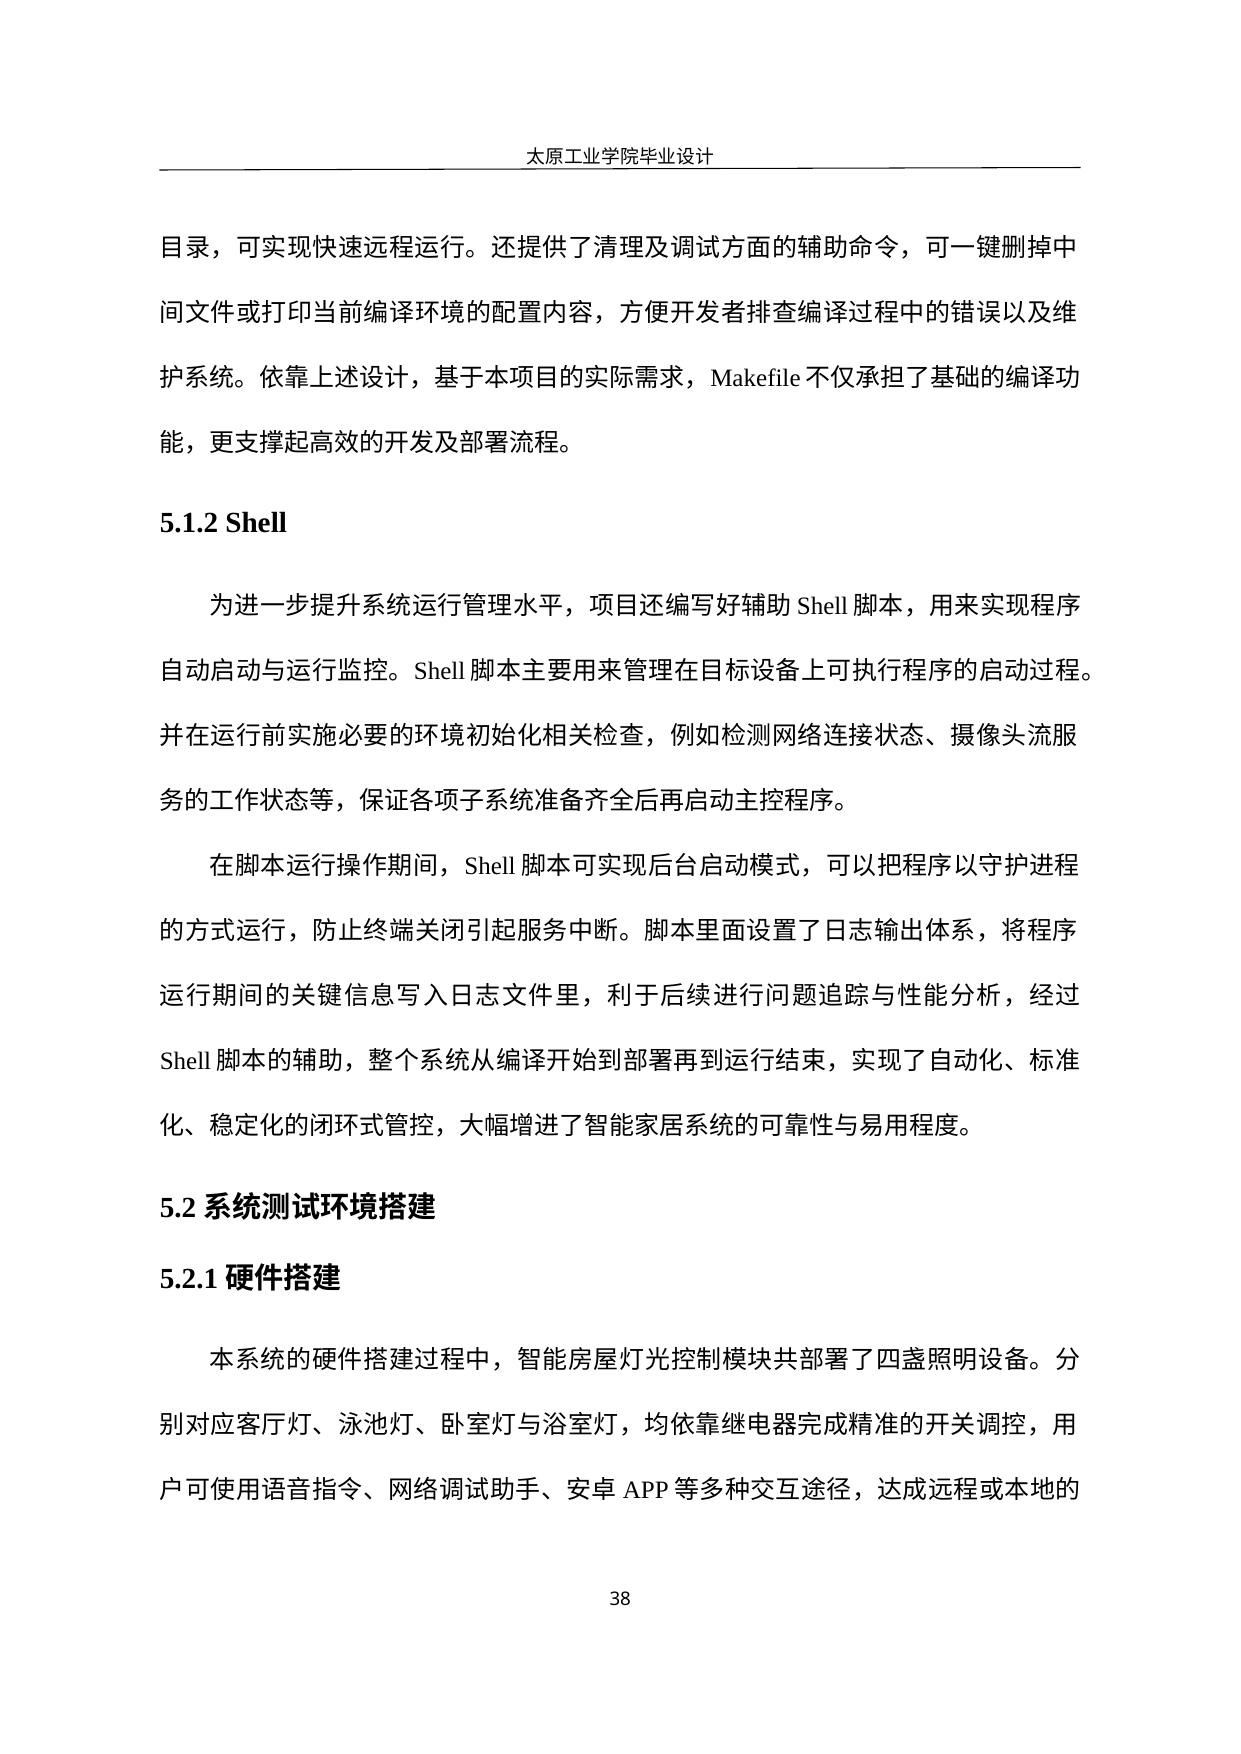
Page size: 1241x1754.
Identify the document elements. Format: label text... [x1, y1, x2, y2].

subtitle 硬件搭建 [159, 1243, 1081, 1308]
text 在脚本运行操作期间，Shell脚本可实现后台启动模式，可以把程序以守护进程的方式运行，防止终端关闭引起服务中断。脚本里面设置了日志输出体系，将程序运行期间的关键信息写入日志文件里，利于后续进行问题追踪与性能分析，经过Shell脚本的辅助，整个系统从编译开始到部署再到运行结束，实现了自动化、标准化、稳定化的闭环式管控，大幅增进了智能家居系统的可靠性与易用程度。 [159, 831, 1081, 1156]
text 为进一步提升系统运行管理水平，项目还编写好辅助Shell脚本，用来实现程序自动启动与运行监控。Shell脚本主要用来管理在目标设备上可执行程序的启动过程。并在运行前实施必要的环境初始化相关检查，例如检测网络连接状态、摄像头流服务的工作状态等，保证各项子系统准备齐全后再启动主控程序。 [159, 571, 1081, 831]
subtitle 系统测试环境搭建 [159, 1172, 1081, 1237]
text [159, 1325, 1081, 1520]
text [159, 213, 1081, 473]
subtitle Shell [159, 489, 1081, 554]
